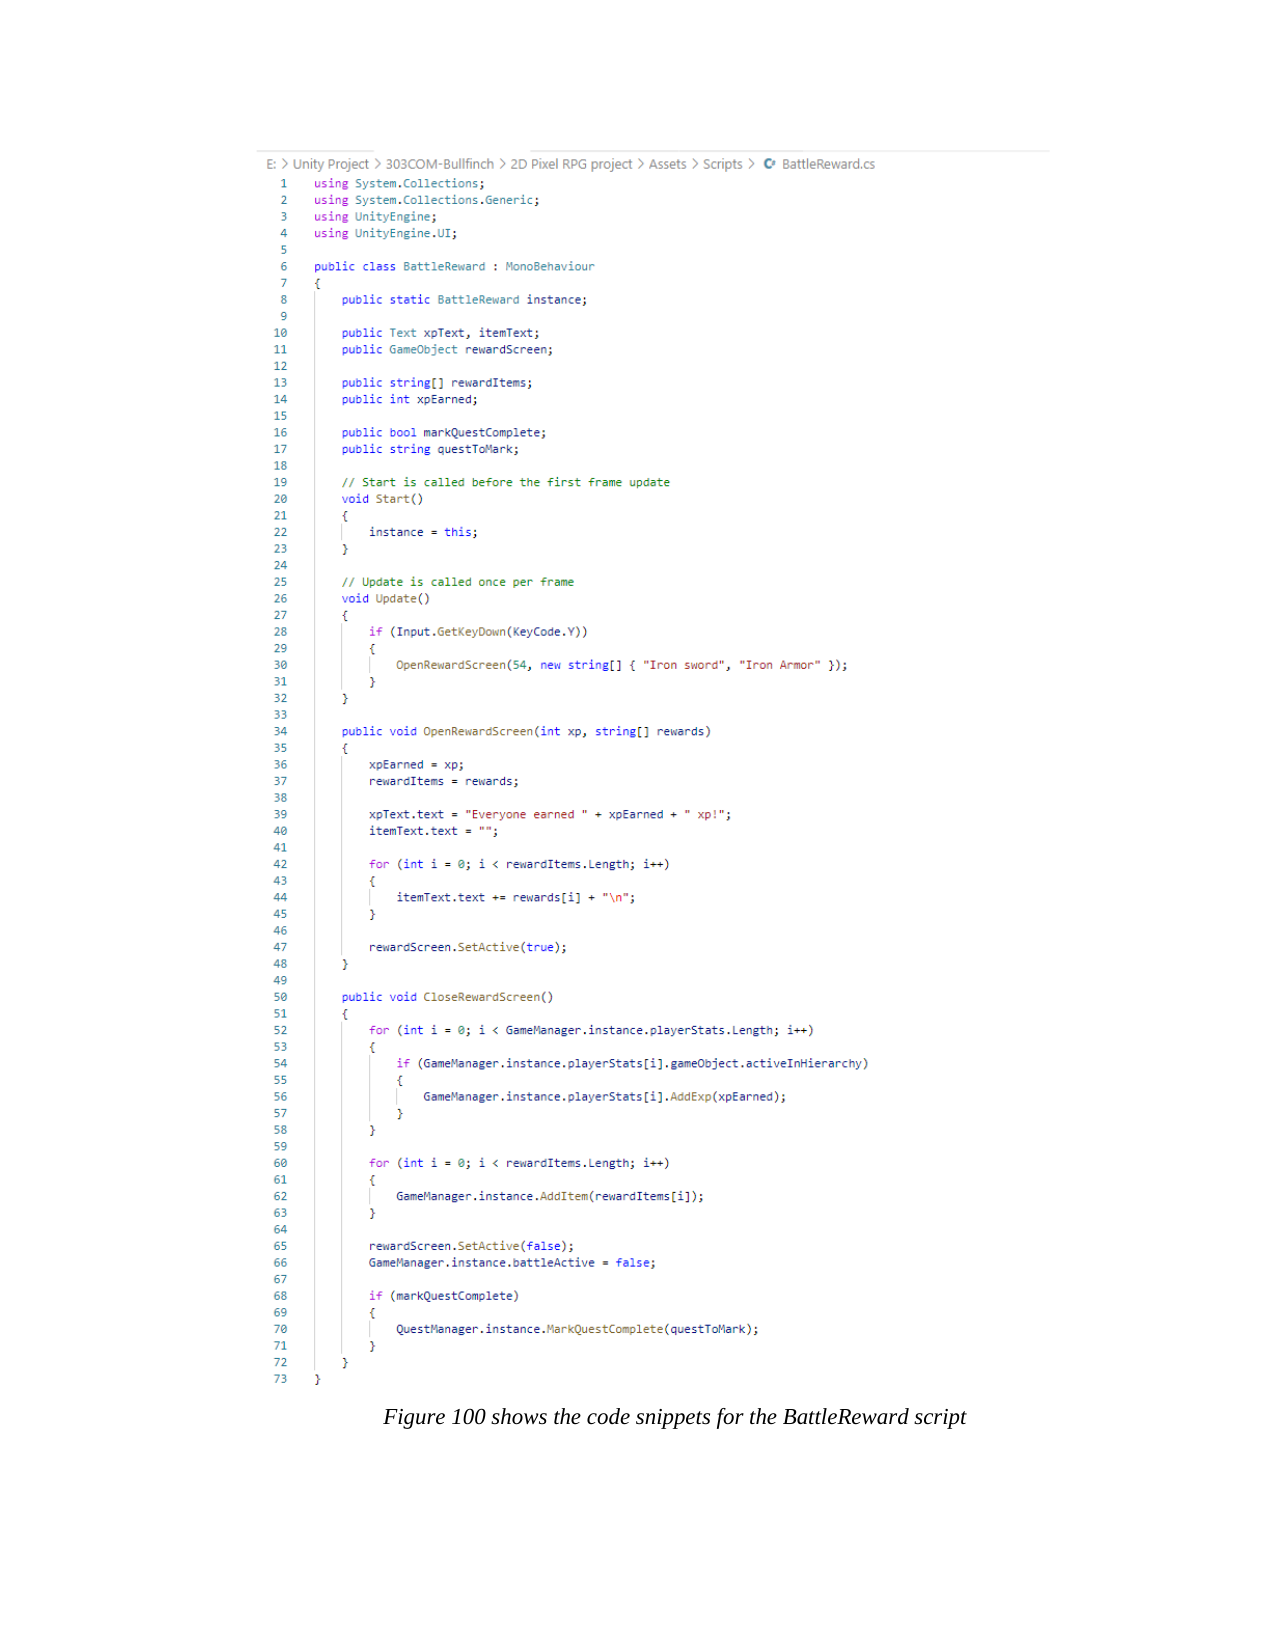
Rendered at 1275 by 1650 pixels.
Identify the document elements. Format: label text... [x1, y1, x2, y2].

picture [256, 150, 1050, 1387]
text Figure 100 shows the code snippets for the BattleReward script [194, 1403, 1125, 1430]
